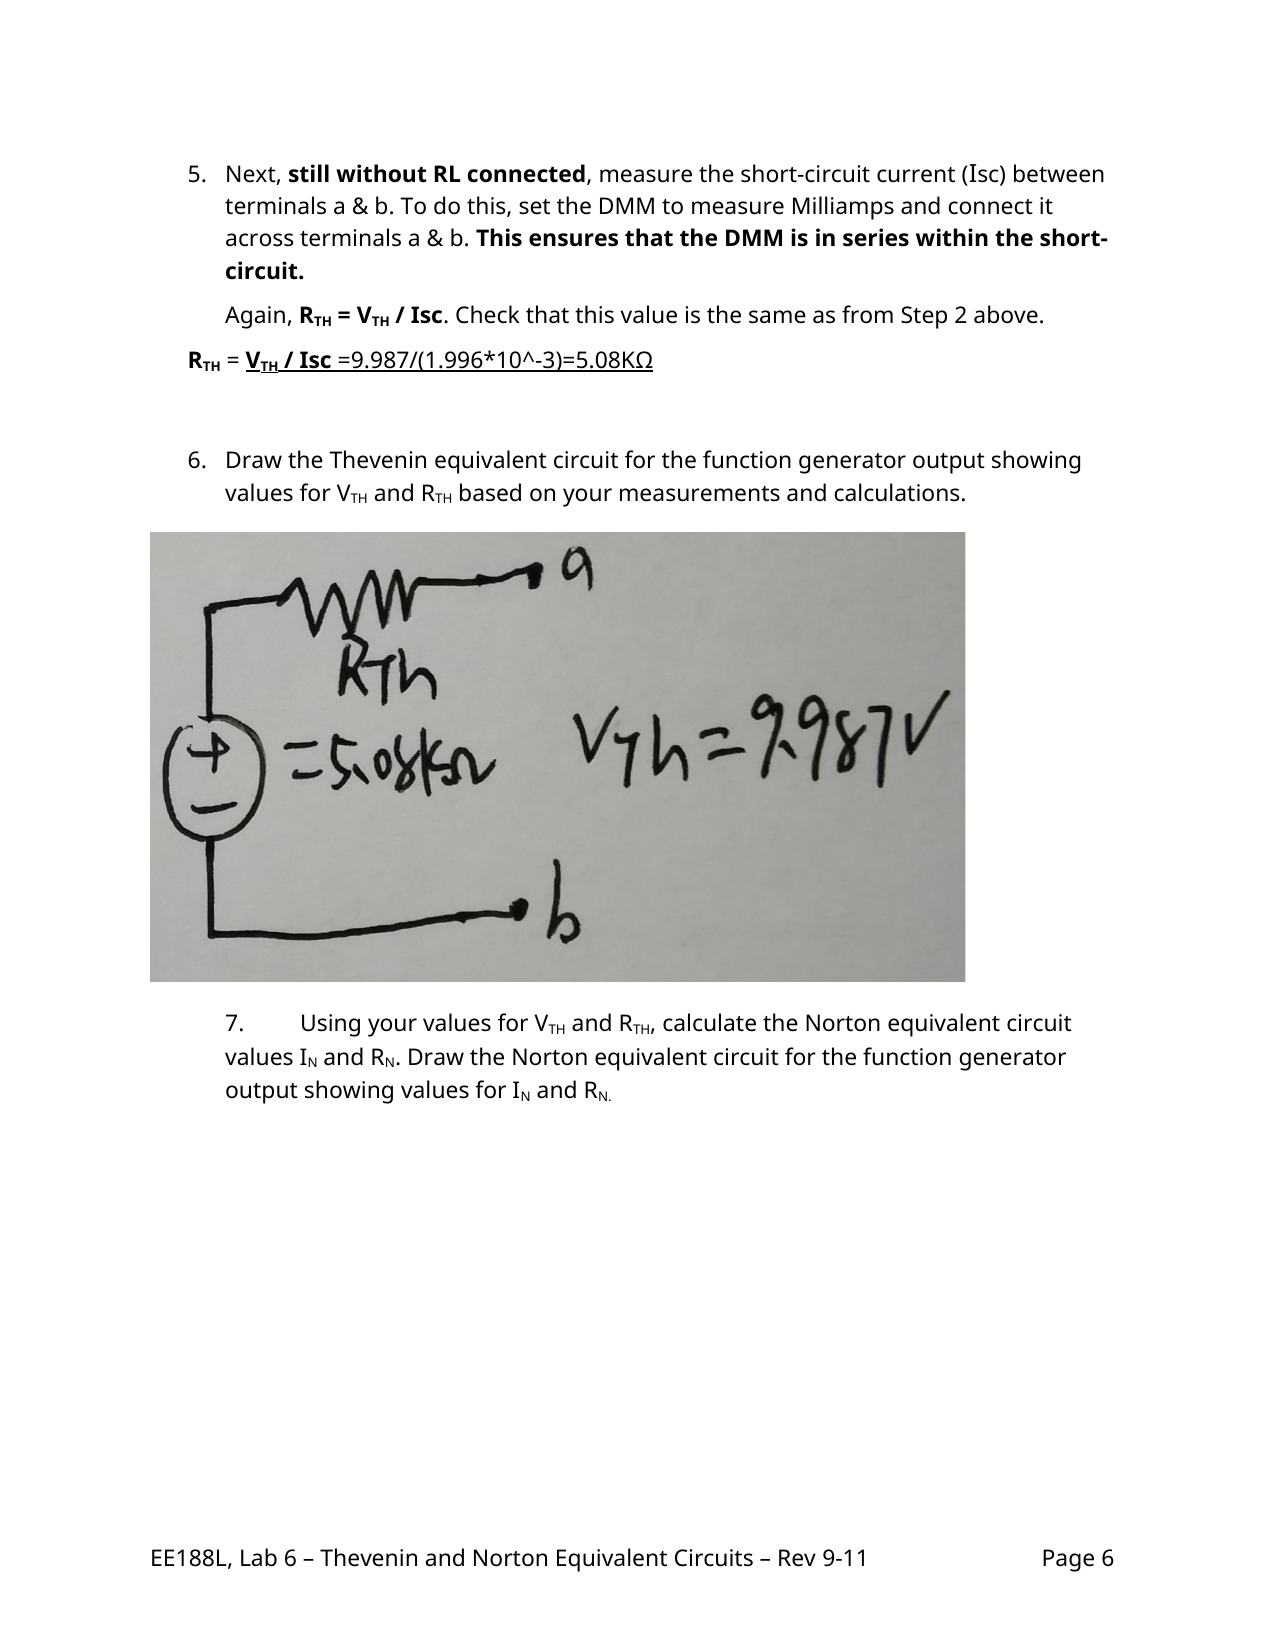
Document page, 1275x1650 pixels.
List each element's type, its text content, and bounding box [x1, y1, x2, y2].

list Draw the Thevenin equivalent circuit for the function generator output showing values for VTH and RTH based on your measurements and calculations. [187, 444, 1120, 508]
text Again, RTH = VTH / Isc. Check that this value is the same as from Step 2 above. [225, 299, 1120, 330]
picture [150, 532, 966, 982]
text RTH = VTH / Isc =9.987/(1.996*10^-3)=5.08KΩ [187, 344, 1120, 375]
list Using your values for VTH and RTH, calculate the Norton equivalent circuit values IN and RN. Draw the Norton equivalent circuit for the function generator output showing values for IN and RN. [225, 1007, 1120, 1106]
list Next, still without RL connected, measure the short-circuit current (Isc) between terminals a & b. To do this, set the DMM to measure Milliamps and connect it across terminals a & b. This ensures that the DMM is in series within the short-circuit. [187, 155, 1120, 286]
